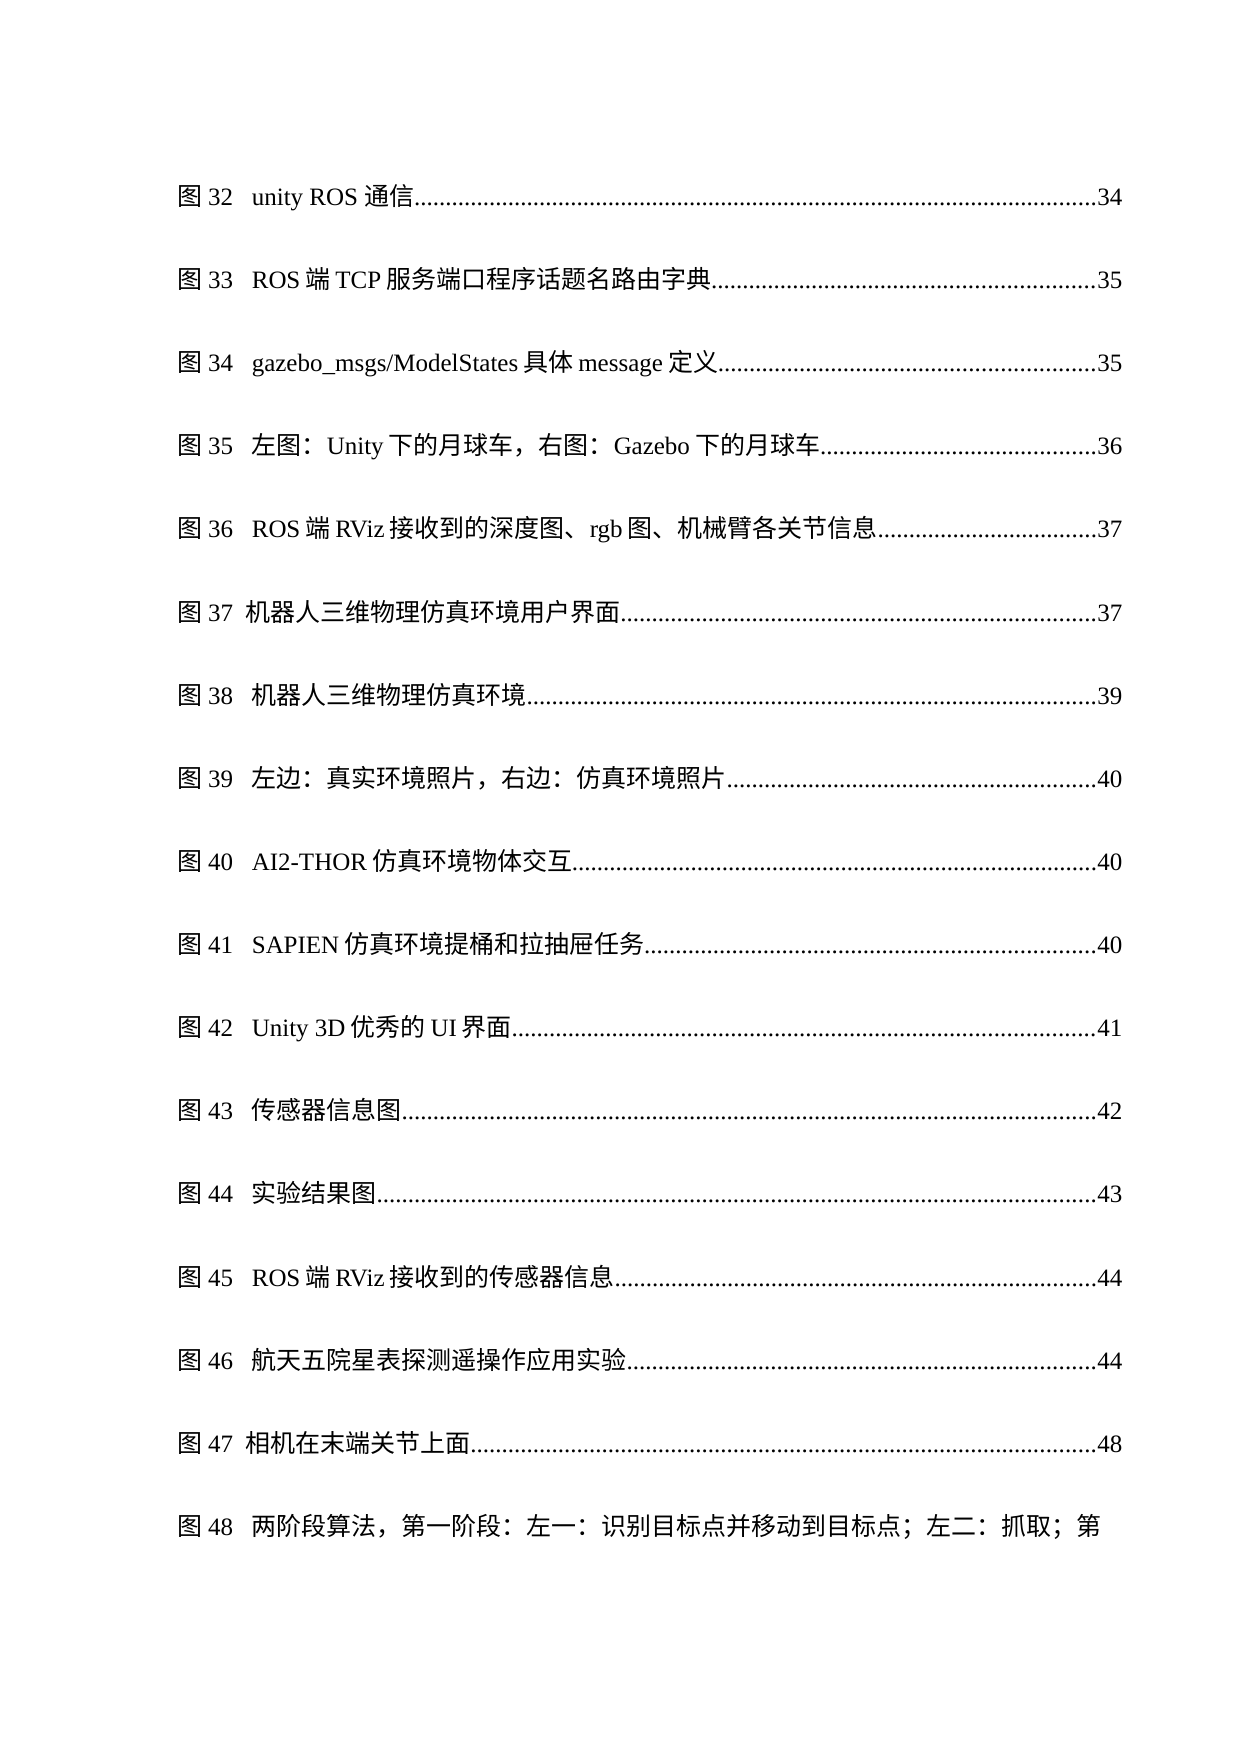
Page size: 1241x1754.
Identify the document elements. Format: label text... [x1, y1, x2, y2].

text 图 39 左边：真实环境照片，右边：仿真环境照片 40 [177, 744, 1122, 809]
text 图 46 航天五院星表探测遥操作应用实验 44 [177, 1326, 1122, 1391]
text 图 35 左图：Unity下的月球车，右图：Gazebo下的月球车 36 [177, 411, 1122, 476]
text 图 38 机器人三维物理仿真环境 39 [177, 661, 1122, 726]
text 图 37 机器人三维物理仿真环境用户界面 37 [177, 578, 1122, 643]
text 图 44 实验结果图 43 [177, 1159, 1122, 1224]
text 图 40 AI2-THOR仿真环境物体交互 40 [177, 827, 1122, 892]
text 图 41 SAPIEN仿真环境提桶和拉抽屉任务 40 [177, 910, 1122, 975]
text 图 42 Unity 3D优秀的UI界面 41 [177, 993, 1122, 1058]
text 图 47 相机在末端关节上面 48 [177, 1409, 1122, 1474]
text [177, 1492, 1122, 1557]
text 图 43 传感器信息图 42 [177, 1076, 1122, 1141]
text 图 45 ROS端RViz接收到的传感器信息 44 [177, 1243, 1122, 1308]
text 图 34 gazebo_msgs/ModelStates具体message定义 35 [177, 328, 1122, 393]
text 图 33 ROS端TCP服务端口程序话题名路由字典 35 [177, 245, 1122, 310]
text 图 36 ROS端RViz接收到的深度图、rgb图、机械臂各关节信息 37 [177, 494, 1122, 559]
text 图 32 unity ROS 通信 34 [177, 162, 1122, 227]
